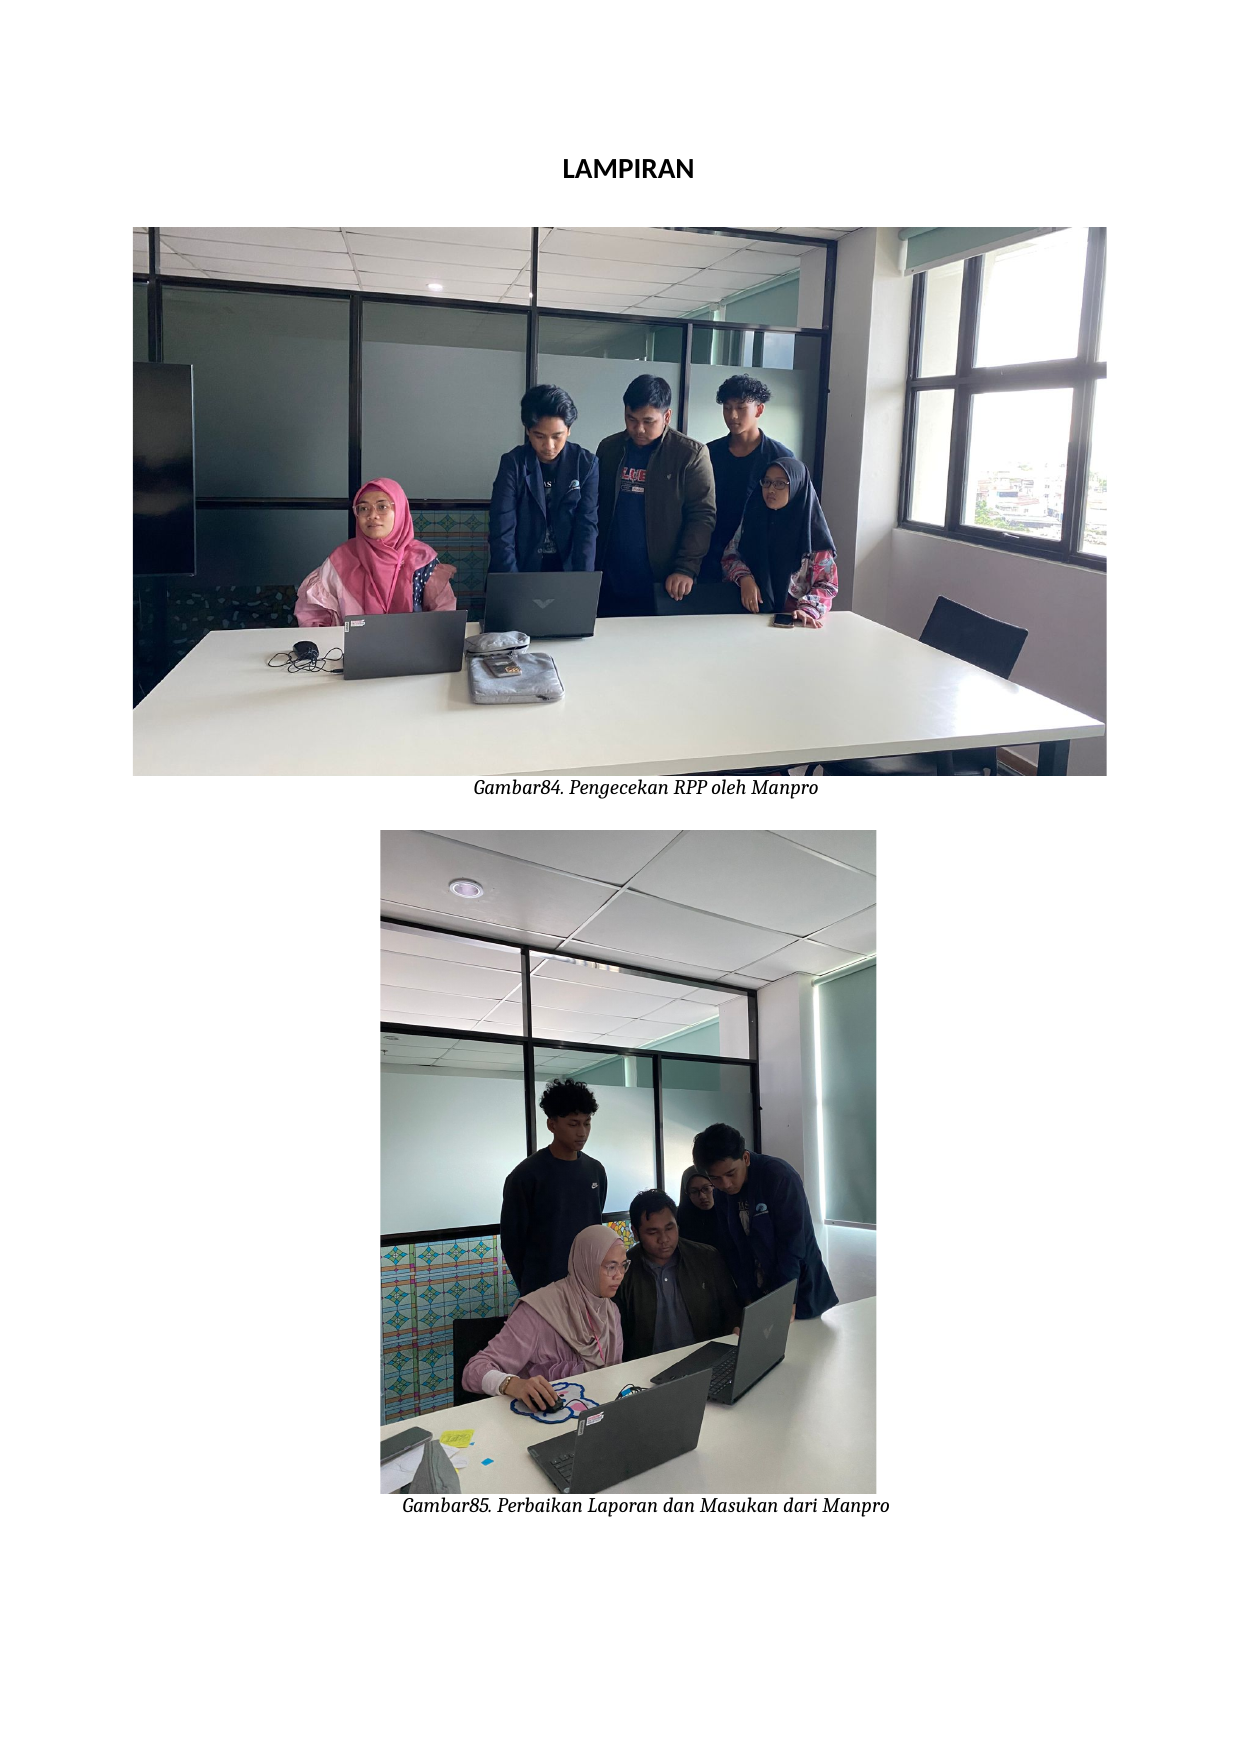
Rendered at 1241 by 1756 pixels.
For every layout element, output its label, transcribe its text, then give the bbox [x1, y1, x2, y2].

subtitle Gambar84. Pengecekan RPP oleh Manpro [170, 776, 1124, 799]
subtitle LAMPIRAN [133, 150, 1124, 186]
subtitle Gambar85. Perbaikan Laporan dan Masukan dari Manpro [170, 1493, 1124, 1517]
picture [380, 830, 877, 1494]
picture [132, 227, 1107, 776]
